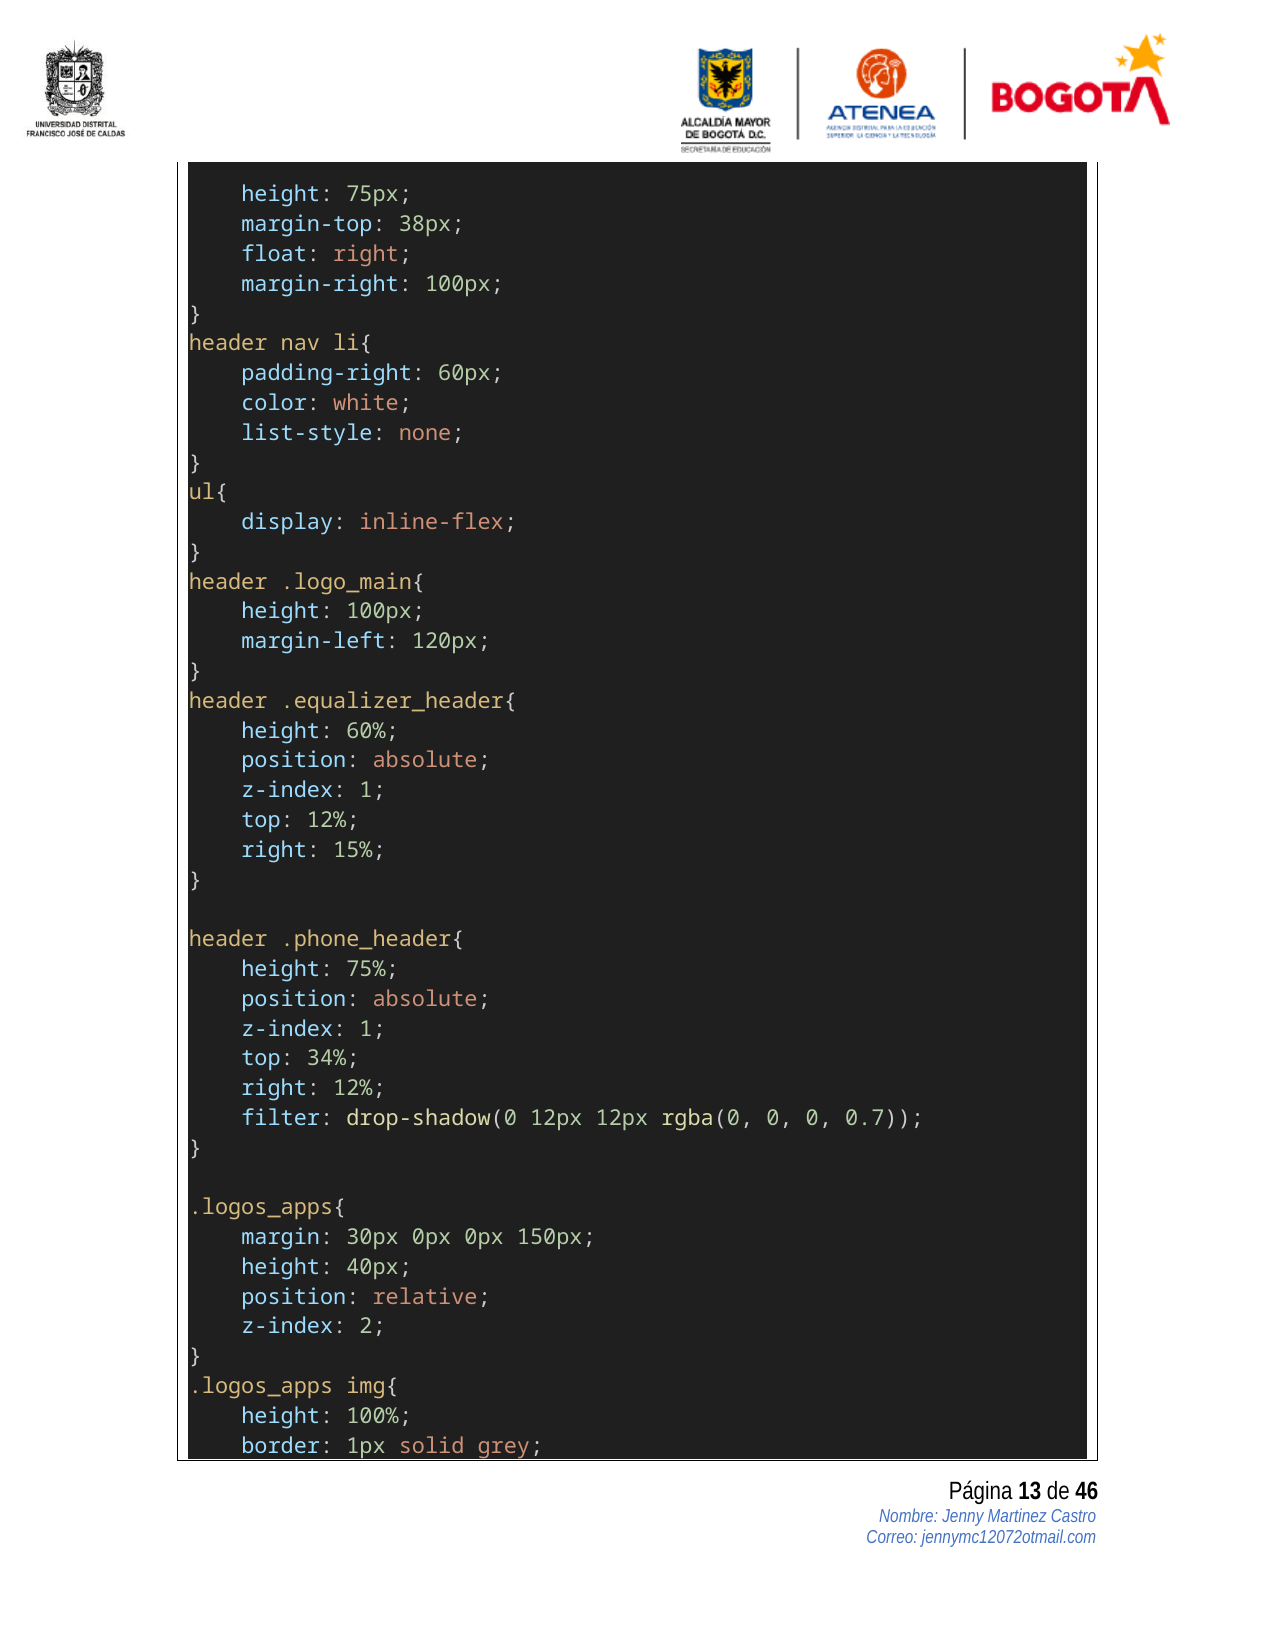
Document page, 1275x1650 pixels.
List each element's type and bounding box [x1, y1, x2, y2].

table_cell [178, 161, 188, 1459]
picture [0, 20, 1255, 161]
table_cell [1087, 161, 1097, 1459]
